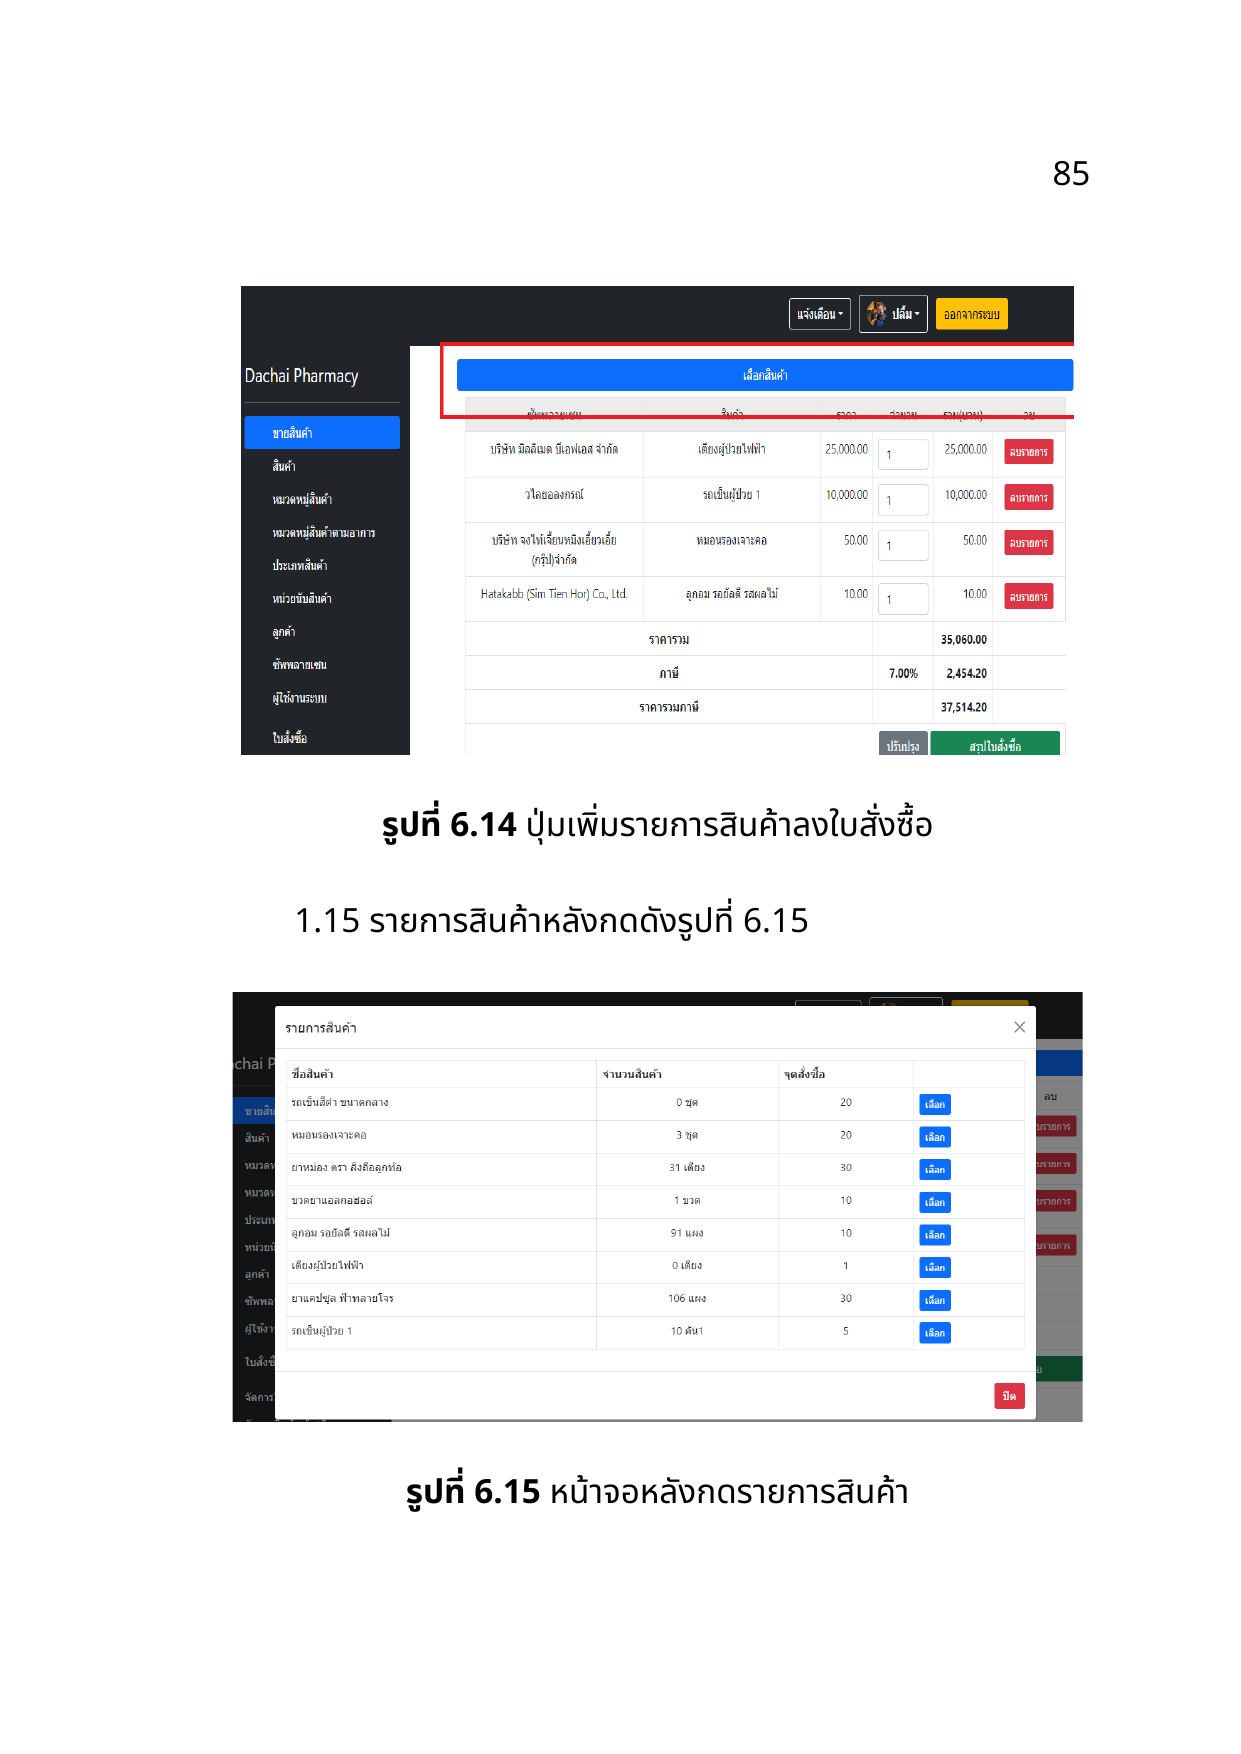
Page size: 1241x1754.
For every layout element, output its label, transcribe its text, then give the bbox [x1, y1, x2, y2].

text 1.15 รายการสินค้าหลังกดดังรูปที่ 6.15 [225, 896, 1090, 947]
text รูปที่ 6.14 ปุ่มเพิ่มรายการสินค้าลงใบสั่งซื้อ [225, 800, 1090, 851]
text รูปที่ 6.15 หน้าจอหลังกดรายการสินค้า [225, 1467, 1090, 1518]
picture [241, 286, 1074, 755]
picture [232, 992, 1083, 1422]
